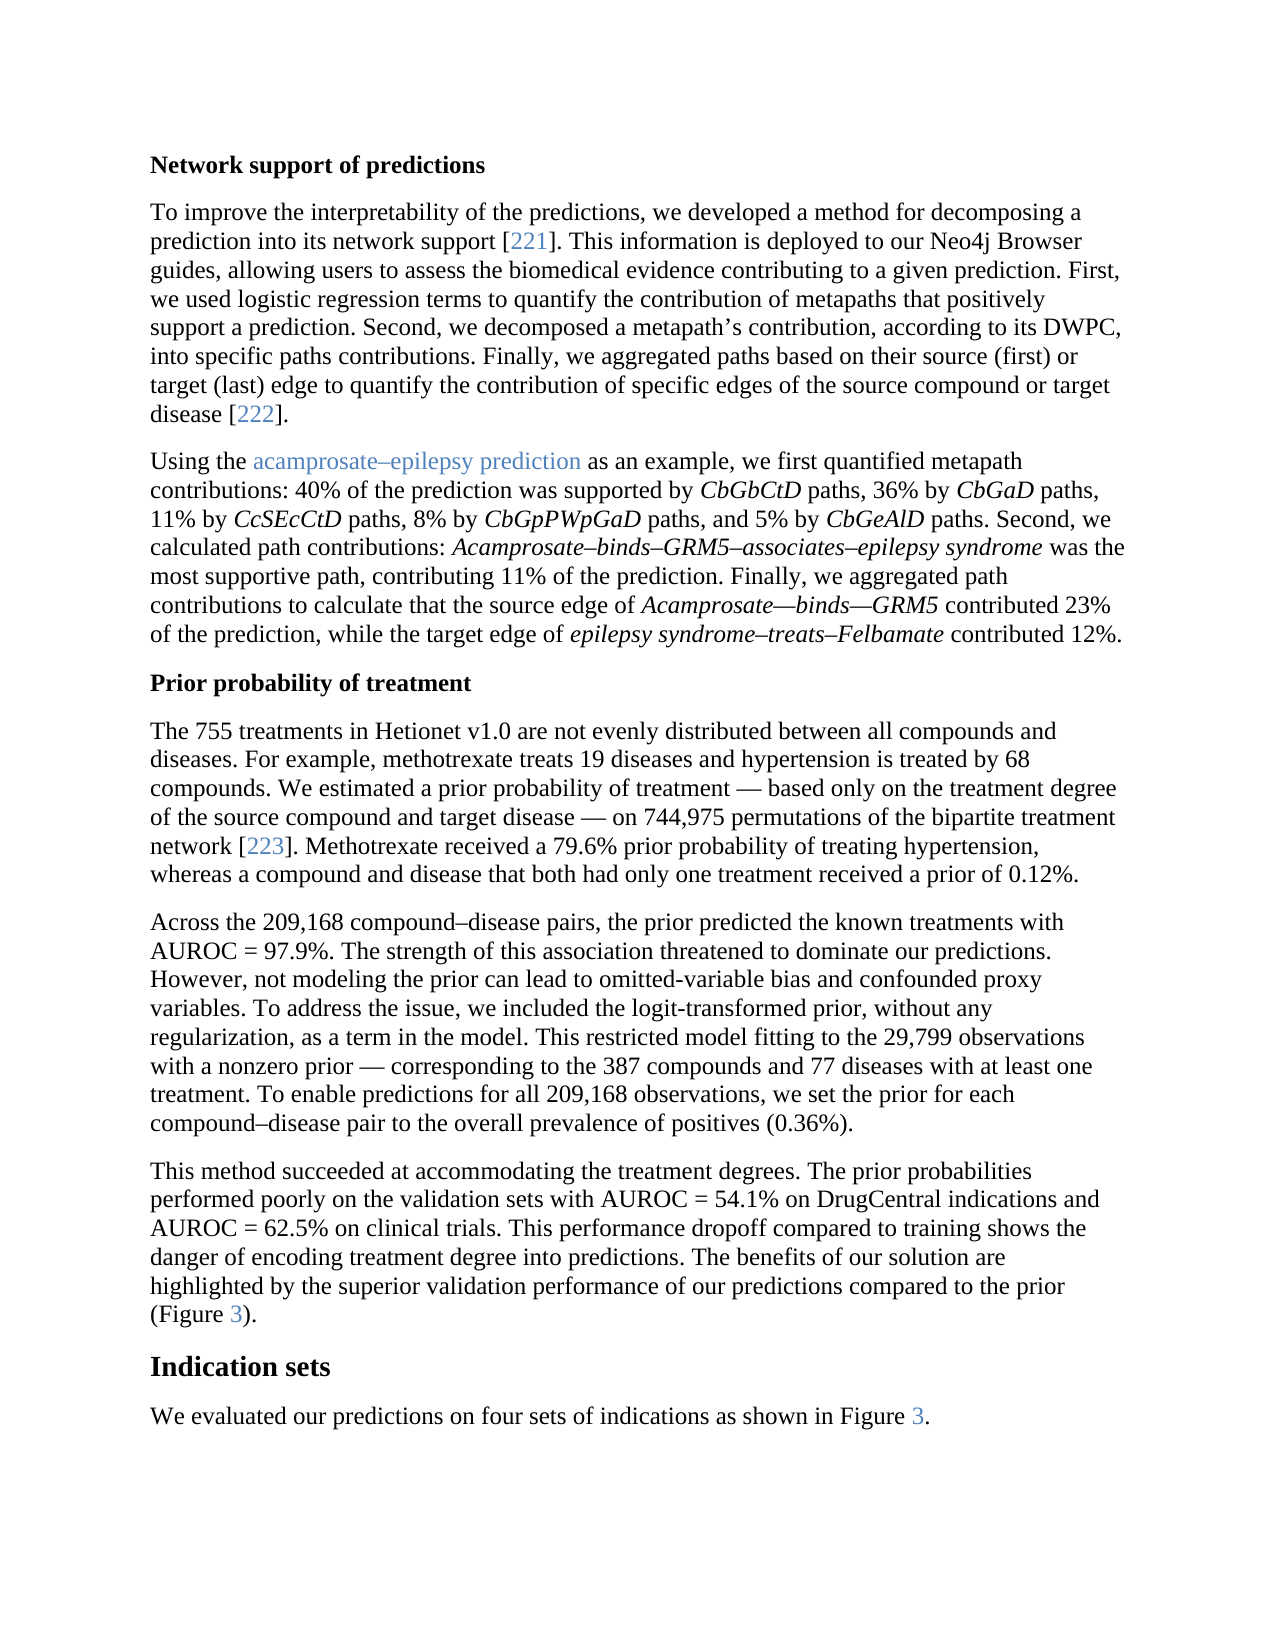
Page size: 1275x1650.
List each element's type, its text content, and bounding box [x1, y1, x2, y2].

text To improve the interpretability of the predictions, we developed a method for decomposing a prediction into its network support [221]. This information is deployed to our Neo4j Browser guides, allowing users to assess the biomedical evidence contributing to a given prediction. First, we used logistic regression terms to quantify the contribution of metapaths that positively support a prediction. Second, we decomposed a metapath’s contribution, according to its DWPC, into specific paths contributions. Finally, we aggregated paths based on their source (first) or target (last) edge to quantify the contribution of specific edges of the source compound or target disease [222]. [150, 197, 1125, 427]
subtitle Network support of predictions [150, 150, 1125, 179]
text Across the 209,168 compound–disease pairs, the prior predicted the known treatments with AUROC = 97.9%. The strength of this association threatened to dominate our predictions. However, not modeling the prior can lead to omitted-variable bias and confounded proxy variables. To address the issue, we included the logit-transformed prior, without any regularization, as a term in the model. This restricted model fitting to the 29,799 observations with a nonzero prior — corresponding to the 387 compounds and 77 diseases with at least one treatment. To enable predictions for all 209,168 observations, we set the prior for each compound–disease pair to the overall prevalence of positives (0.36%). [150, 907, 1125, 1137]
text Using the acamprosate–epilepsy prediction as an example, we first quantified metapath contributions: 40% of the prediction was supported by CbGbCtD paths, 36% by CbGaD paths, 11% by CcSEcCtD paths, 8% by CbGpPWpGaD paths, and 5% by CbGeAlD paths. Second, we calculated path contributions: Acamprosate–binds–GRM5–associates–epilepsy syndrome was the most supportive path, contributing 11% of the prediction. Finally, we aggregated path contributions to calculate that the source edge of Acamprosate—binds—GRM5 contributed 23% of the prediction, while the target edge of epilepsy syndrome–treats–Felbamate contributed 12%. [150, 446, 1125, 647]
subtitle Indication sets [150, 1349, 1125, 1383]
subtitle Prior probability of treatment [150, 668, 1125, 697]
text The 755 treatments in Hetionet v1.0 are not evenly distributed between all compounds and diseases. For example, methotrexate treats 19 diseases and hypertension is treated by 68 compounds. We estimated a prior probability of treatment — based only on the treatment degree of the source compound and target disease — on 744,975 permutations of the bipartite treatment network [223]. Methotrexate received a 79.6% prior probability of treating hypertension, whereas a compound and disease that both had only one treatment received a prior of 0.12%. [150, 716, 1125, 888]
text This method succeeded at accommodating the treatment degrees. The prior probabilities performed poorly on the validation sets with AUROC = 54.1% on DrugCentral indications and AUROC = 62.5% on clinical trials. This performance dropoff compared to training shows the danger of encoding treatment degree into predictions. The benefits of our solution are highlighted by the superior validation performance of our predictions compared to the prior (Figure 3). [150, 1156, 1125, 1328]
text We evaluated our predictions on four sets of indications as shown in Figure 3. [150, 1401, 1125, 1430]
